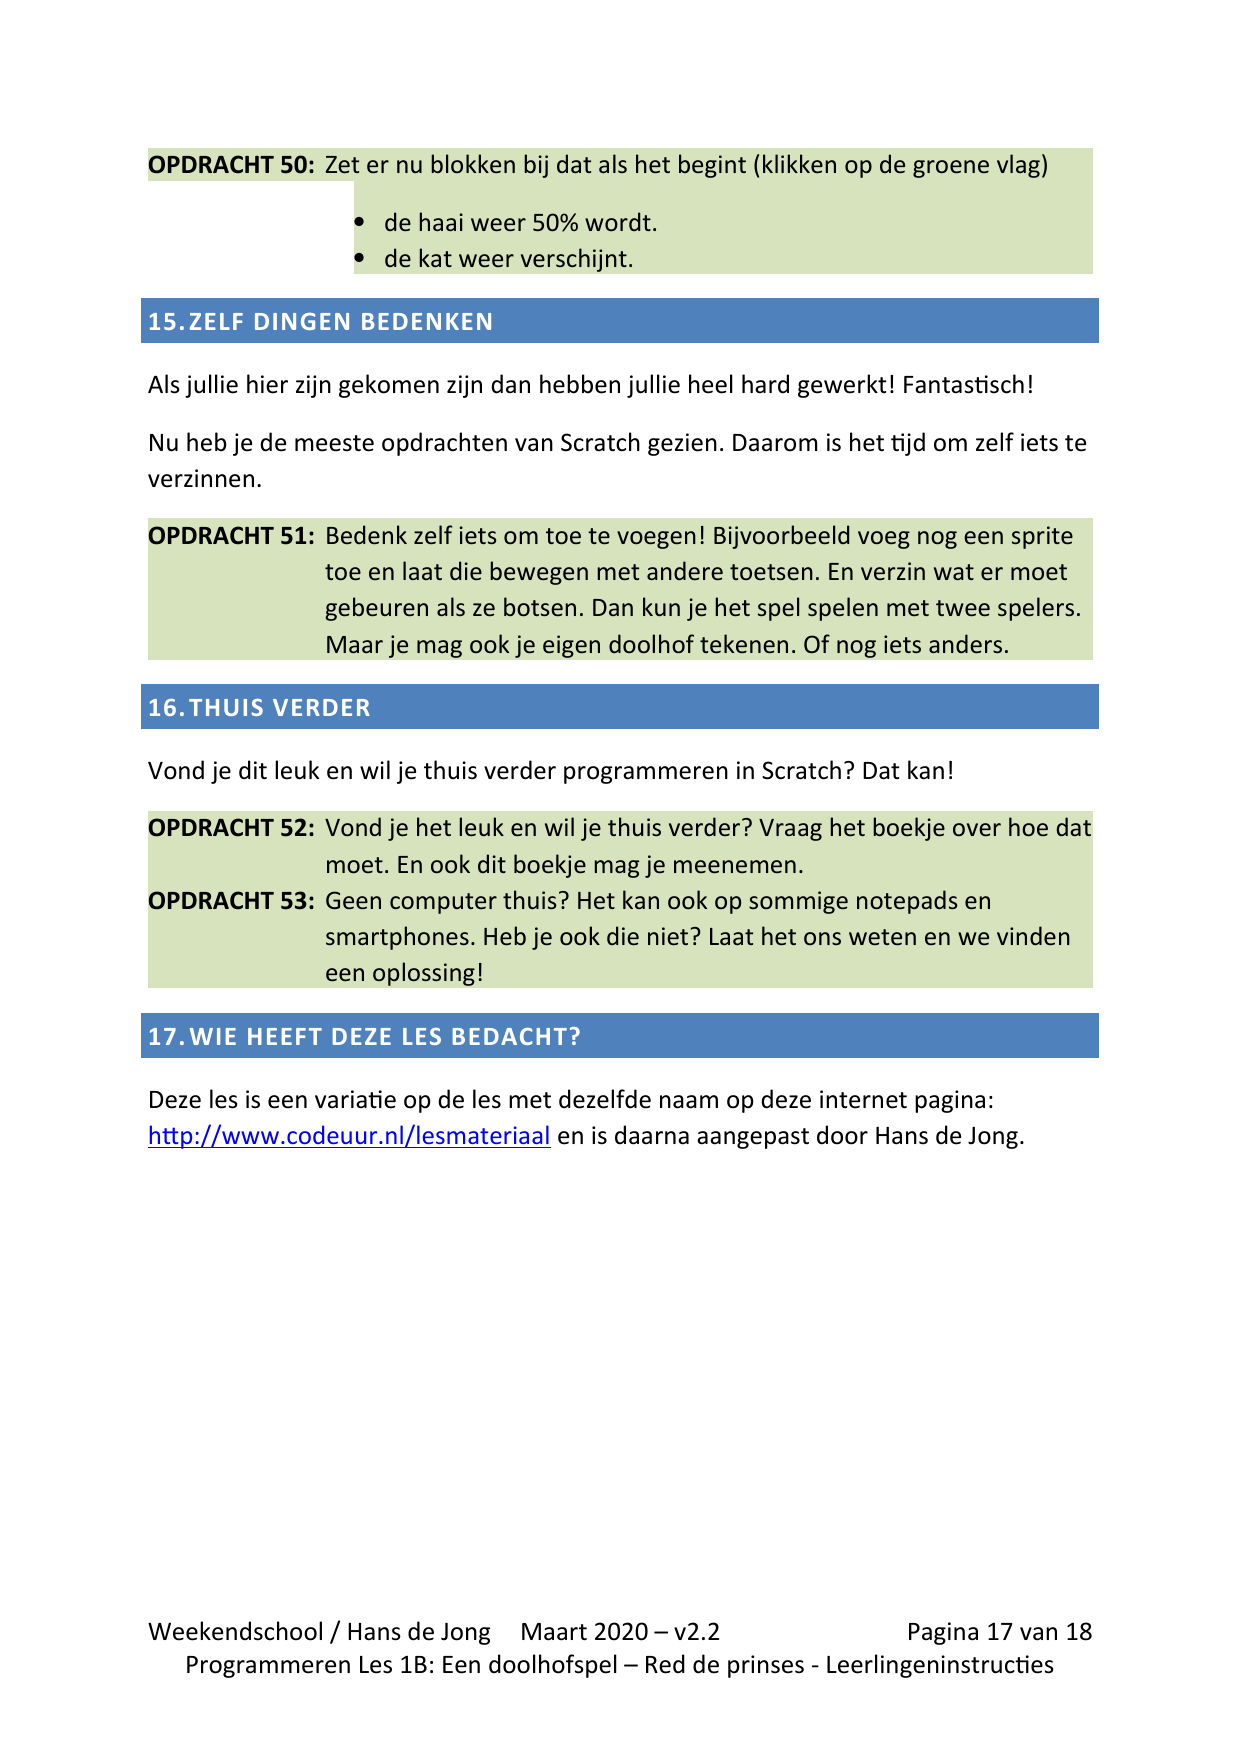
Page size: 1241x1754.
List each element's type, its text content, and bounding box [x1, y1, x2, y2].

subtitle Zelf dingen bedenken [148, 304, 1093, 337]
text Nu heb je de meeste opdrachten van Scratch gezien. Daarom is het tijd om zelf iets te verzinnen. [148, 425, 1093, 494]
text Vond je het leuk en wil je thuis verder? Vraag het boekje over hoe dat moet. En ook dit boekje mag je meenemen. [148, 811, 1093, 880]
text de kat weer verschijnt. [354, 241, 1093, 274]
text Bedenk zelf iets om toe te voegen! Bijvoorbeeld voeg nog een sprite toe en laat die bewegen met andere toetsen. En verzin wat er moet gebeuren als ze botsen. Dan kun je het spel spelen met twee spelers. Maar je mag ook je eigen doolhof tekenen. Of nog iets anders. [148, 518, 1093, 660]
text Deze les is een variatie op de les met dezelfde naam op deze internet pagina: http://www.codeuur.nl/lesmateriaal en is daarna aangepast door Hans de Jong. [148, 1082, 1093, 1151]
text Zet er nu blokken bij dat als het begint (klikken op de groene vlag) [148, 148, 1093, 181]
text Als jullie hier zijn gekomen zijn dan hebben jullie heel hard gewerkt! Fantastisch! [148, 368, 1093, 401]
subtitle Wie heeft deze les bedacht? [148, 1019, 1093, 1052]
text de haai weer 50% wordt. [354, 205, 1093, 238]
text Vond je dit leuk en wil je thuis verder programmeren in Scratch? Dat kan! [148, 753, 1093, 786]
text Geen computer thuis? Het kan ook op sommige notepads en smartphones. Heb je ook die niet? Laat het ons weten en we vinden een oplossing! [148, 883, 1093, 988]
subtitle Thuis verder [148, 690, 1093, 723]
